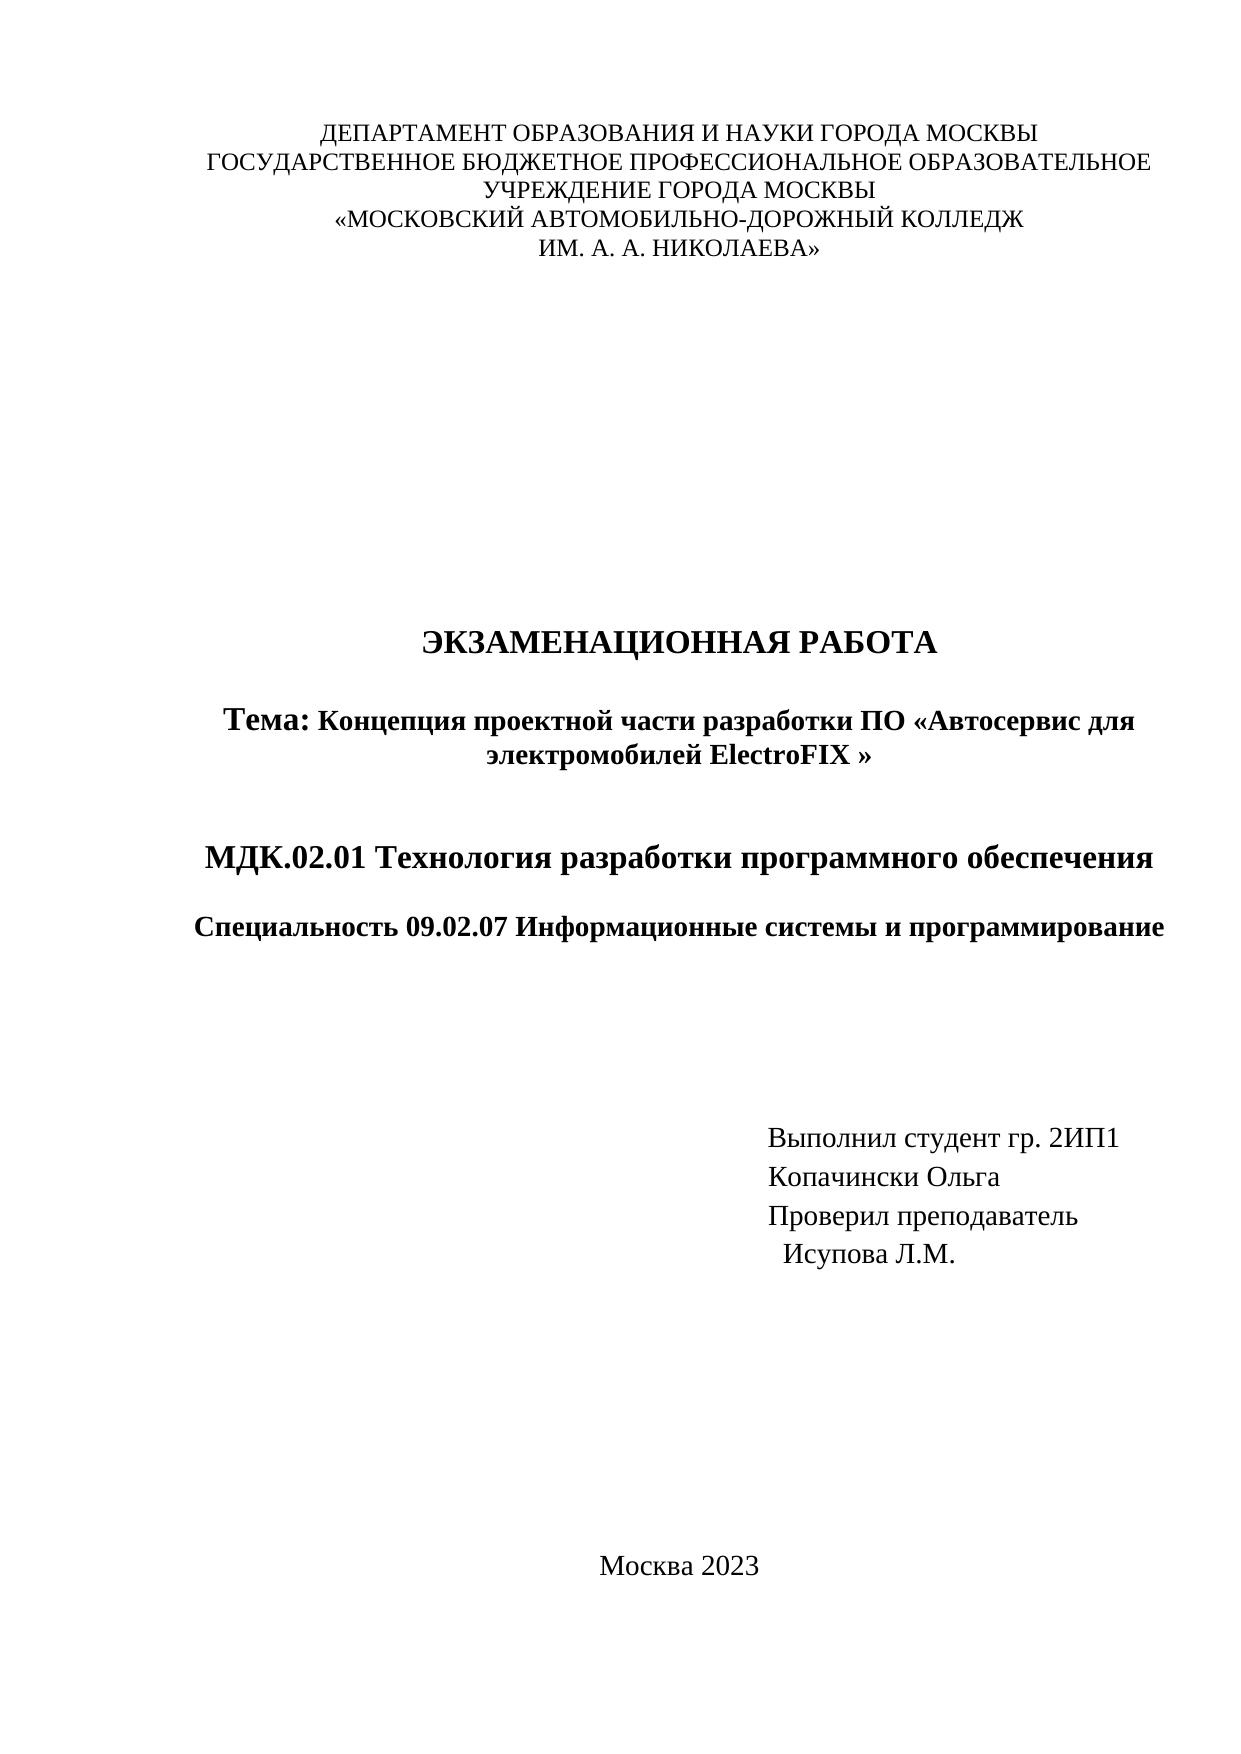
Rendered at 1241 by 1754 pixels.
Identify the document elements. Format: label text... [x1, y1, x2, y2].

text Выполнил студент гр. 2ИП1 [767, 1121, 1181, 1154]
text ГОСУДАРСТВЕННОЕ БЮДЖЕТНОЕ ПРОФЕССИОНАЛЬНОЕ ОБРАЗОВАТЕЛЬНОЕ УЧРЕЖДЕНИЕ ГОРОДА МОСКВЫ [177, 147, 1181, 204]
text ИМ. А. А. НИКОЛАЕВА» [177, 233, 1181, 262]
text МДК.02.01 Технология разработки программного обеспечения [177, 837, 1181, 875]
text Копачински Ольга [177, 1159, 1181, 1193]
text Москва 2023 [177, 1548, 1181, 1582]
text «МОСКОВСКИЙ АВТОМОБИЛЬНО-ДОРОЖНЫЙ КОЛЛЕДЖ [177, 204, 1181, 233]
text ДЕПАРТАМЕНТ ОБРАЗОВАНИЯ И НАУКИ ГОРОДА МОСКВЫ [177, 118, 1181, 147]
text Проверил преподаватель [177, 1198, 1181, 1231]
text Тема: Концепция проектной части разработки ПО «Автосервис для электромобилей ElectroFIX » [177, 699, 1181, 771]
text ЭКЗАМЕНАЦИОННАЯ РАБОТА [177, 622, 1181, 661]
text Специальность 09.02.07 Информационные системы и программирование [177, 909, 1181, 942]
text Исупова Л.М. [783, 1236, 1181, 1270]
